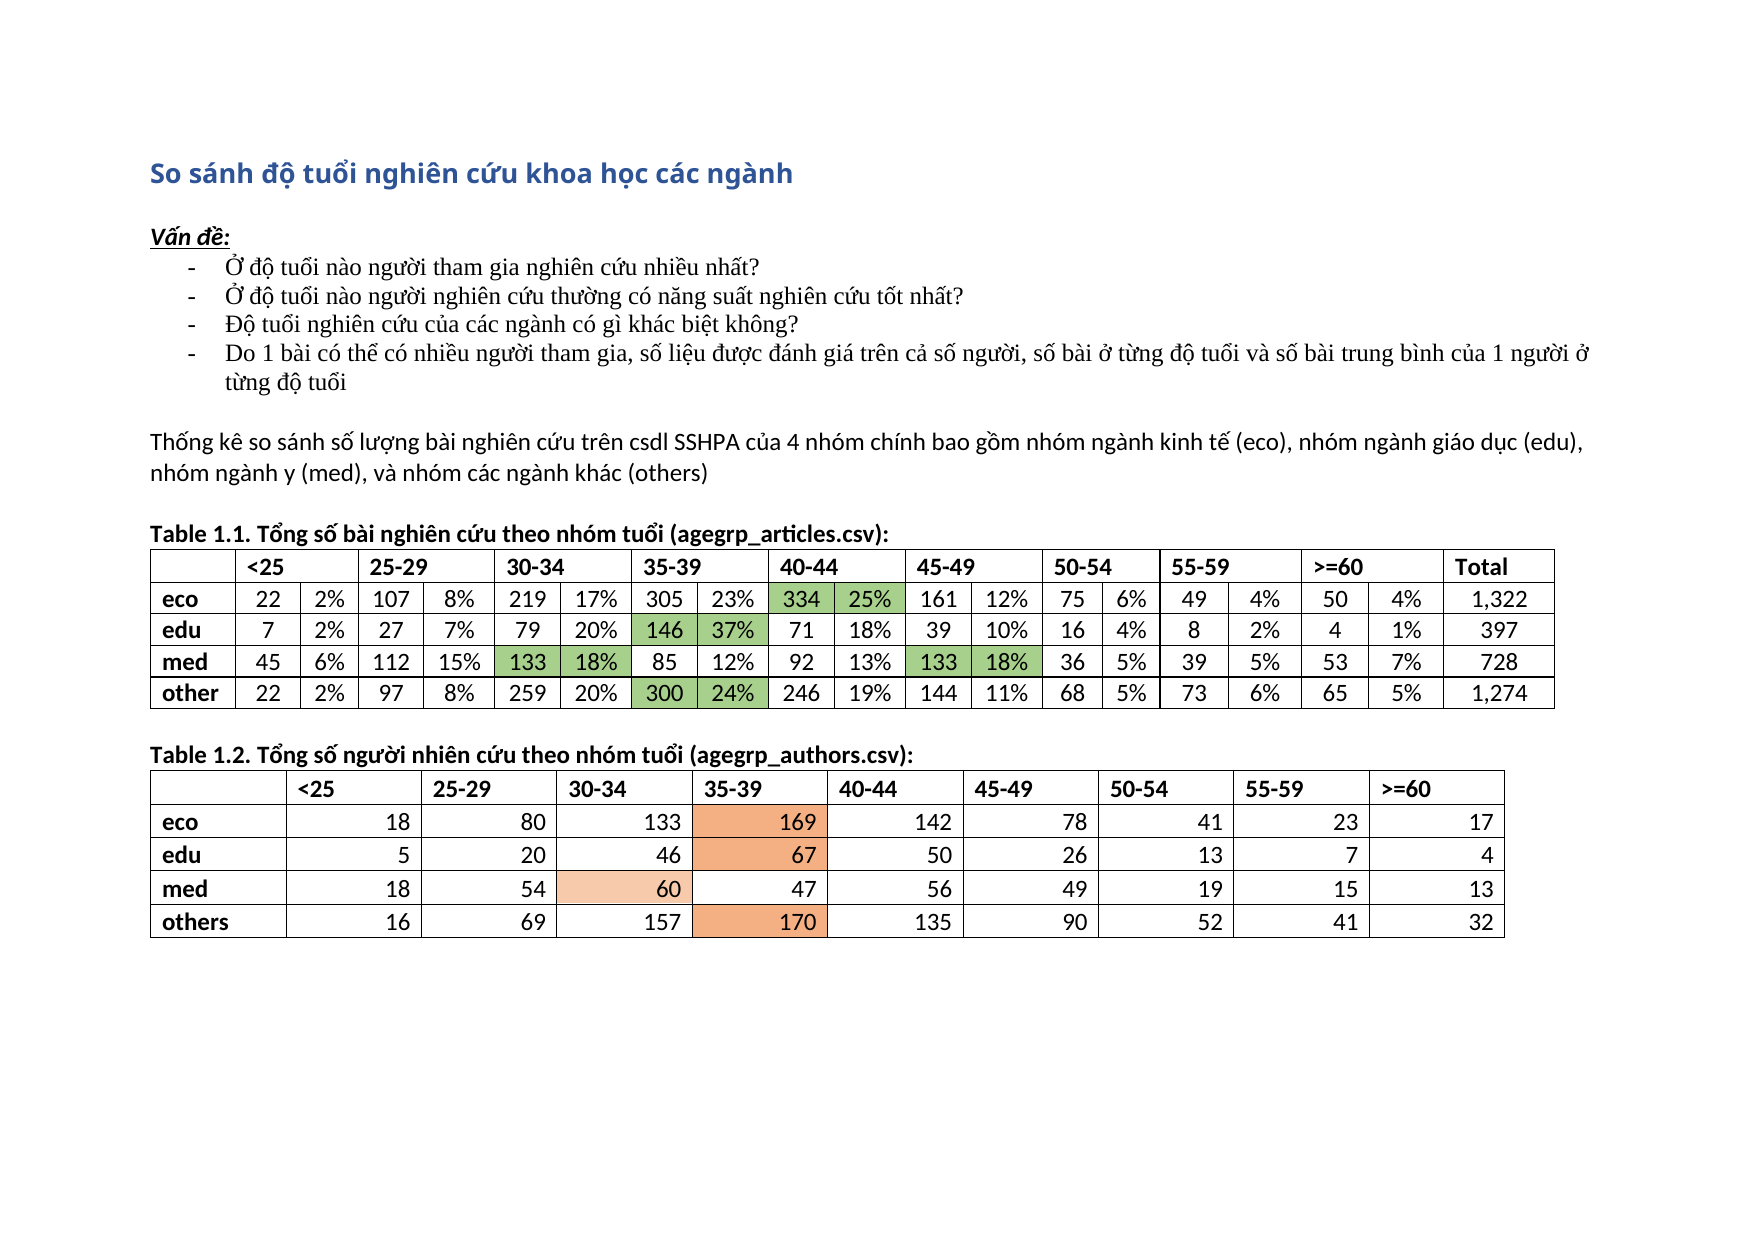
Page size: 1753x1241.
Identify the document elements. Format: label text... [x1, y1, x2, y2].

table_header 30-34 [495, 550, 631, 582]
table_cell 67 [693, 838, 827, 870]
table_header 50-54 [1043, 550, 1159, 582]
table_cell 45 [236, 646, 300, 676]
table_cell 39 [1161, 646, 1228, 676]
table_header <25 [287, 771, 421, 803]
table_cell 20 [422, 838, 556, 870]
table_cell 19% [835, 678, 905, 708]
table_cell 85 [632, 646, 697, 676]
table_cell 65 [1302, 678, 1368, 708]
table_cell 22 [236, 583, 300, 613]
table_cell 144 [906, 678, 971, 708]
table_cell 334 [769, 583, 834, 613]
table_cell 15% [424, 646, 494, 676]
table_cell 20% [561, 614, 631, 645]
table_cell 47 [693, 871, 827, 903]
table_cell 169 [693, 805, 827, 837]
table_cell 4% [1103, 614, 1159, 645]
table_cell 12% [972, 583, 1042, 613]
table_cell med [151, 646, 235, 676]
table_cell 246 [769, 678, 834, 708]
table_cell 71 [769, 614, 834, 645]
table_cell 13 [1370, 871, 1504, 903]
table_header >=60 [1302, 550, 1443, 582]
table_cell edu [151, 838, 286, 870]
table_cell 16 [1043, 614, 1102, 645]
table_header 25-29 [422, 771, 556, 803]
table_cell 2% [301, 678, 358, 708]
table_cell 4 [1302, 614, 1368, 645]
table_cell 305 [632, 583, 697, 613]
table_cell 69 [422, 905, 556, 937]
table_header >=60 [1370, 771, 1504, 803]
table_cell 18% [561, 646, 631, 676]
table_cell 2% [1229, 614, 1301, 645]
table_cell other [151, 678, 235, 708]
table_cell 5% [1103, 646, 1159, 676]
table_cell 60 [557, 871, 692, 903]
table_cell 1,322 [1444, 583, 1554, 613]
table_cell 97 [359, 678, 423, 708]
list Độ tuổi nghiên cứu của các ngành có gì khác biệt không? [187, 309, 1602, 338]
table_cell 41 [1234, 905, 1369, 937]
table_cell 75 [1043, 583, 1102, 613]
table_cell 7% [1369, 646, 1443, 676]
table_cell 39 [906, 614, 971, 645]
table_cell 54 [422, 871, 556, 903]
table_cell 170 [693, 905, 827, 937]
table_cell eco [151, 805, 286, 837]
table_cell 6% [1229, 678, 1301, 708]
table_cell 4% [1369, 583, 1443, 613]
table_cell 4 [1370, 838, 1504, 870]
table_cell 18% [972, 646, 1042, 676]
table_cell 397 [1444, 614, 1554, 645]
list Ở độ tuổi nào người tham gia nghiên cứu nhiều nhất? [187, 252, 1602, 281]
table_cell 5 [287, 838, 421, 870]
table_header 35-39 [693, 771, 827, 803]
table_cell 728 [1444, 646, 1554, 676]
table_header 55-59 [1161, 550, 1301, 582]
table_cell 146 [632, 614, 697, 645]
subtitle So sánh độ tuổi nghiên cứu khoa học các ngành [150, 154, 1602, 191]
table_header 35-39 [632, 550, 768, 582]
table_header 40-44 [828, 771, 963, 803]
table_cell others [151, 905, 286, 937]
table_cell 133 [495, 646, 560, 676]
text Table 1.1. Tổng số bài nghiên cứu theo nhóm tuổi (agegrp_articles.csv): [150, 518, 1602, 548]
table_cell 5% [1229, 646, 1301, 676]
table_header 25-29 [359, 550, 494, 582]
table_cell 17 [1370, 805, 1504, 837]
table_cell 219 [495, 583, 560, 613]
table_cell 20% [561, 678, 631, 708]
table_header 50-54 [1099, 771, 1233, 803]
table_cell 49 [1161, 583, 1228, 613]
table_cell 37% [698, 614, 768, 645]
table_cell 36 [1043, 646, 1102, 676]
table_cell 12% [698, 646, 768, 676]
table_cell 18 [287, 805, 421, 837]
table_cell 46 [557, 838, 692, 870]
table_cell 2% [301, 614, 358, 645]
table_cell 50 [1302, 583, 1368, 613]
table_header 55-59 [1234, 771, 1369, 803]
table_cell med [151, 871, 286, 903]
table_cell 19 [1099, 871, 1233, 903]
table_cell 1% [1369, 614, 1443, 645]
table_header <25 [236, 550, 358, 582]
table_cell 23% [698, 583, 768, 613]
table_cell 26 [964, 838, 1098, 870]
table_cell edu [151, 614, 235, 645]
table_cell 50 [828, 838, 963, 870]
table_cell 6% [301, 646, 358, 676]
table_header Total [1444, 550, 1554, 582]
table_cell 112 [359, 646, 423, 676]
table_cell 6% [1103, 583, 1159, 613]
table_cell 4% [1229, 583, 1301, 613]
table_cell 73 [1161, 678, 1228, 708]
table_cell 133 [557, 805, 692, 837]
table_cell 142 [828, 805, 963, 837]
list Ở độ tuổi nào người nghiên cứu thường có năng suất nghiên cứu tốt nhất? [187, 281, 1602, 309]
text Table 1.2. Tổng số người nhiên cứu theo nhóm tuổi (agegrp_authors.csv): [150, 739, 1602, 770]
table_cell 52 [1099, 905, 1233, 937]
table_cell 56 [828, 871, 963, 903]
table_cell 79 [495, 614, 560, 645]
table_cell 107 [359, 583, 423, 613]
table_cell 7 [1234, 838, 1369, 870]
table_cell 7% [424, 614, 494, 645]
table_cell 53 [1302, 646, 1368, 676]
text Thống kê so sánh số lượng bài nghiên cứu trên csdl SSHPA của 4 nhóm chính bao gồm nhóm ngành kinh tế (eco), nhóm ngành giáo dục (edu), nhóm ngành y (med), và nhóm các ngành khác (others) [150, 426, 1602, 487]
table_cell 8% [424, 583, 494, 613]
table_cell 5% [1369, 678, 1443, 708]
table_cell 41 [1099, 805, 1233, 837]
table_header 45-49 [964, 771, 1098, 803]
table_cell 90 [964, 905, 1098, 937]
table_cell 2% [301, 583, 358, 613]
table_cell 24% [698, 678, 768, 708]
table_cell 135 [828, 905, 963, 937]
table_cell 10% [972, 614, 1042, 645]
table_cell 17% [561, 583, 631, 613]
table_cell 13 [1099, 838, 1233, 870]
table_cell 80 [422, 805, 556, 837]
table_cell 22 [236, 678, 300, 708]
table_cell 8% [424, 678, 494, 708]
table_cell 5% [1103, 678, 1159, 708]
table_cell eco [151, 583, 235, 613]
table_cell 133 [906, 646, 971, 676]
table_cell 18 [287, 871, 421, 903]
table_cell 25% [835, 583, 905, 613]
table_cell 157 [557, 905, 692, 937]
table_cell 16 [287, 905, 421, 937]
table_cell 11% [972, 678, 1042, 708]
table_cell 15 [1234, 871, 1369, 903]
table_cell 18% [835, 614, 905, 645]
table_header [151, 771, 286, 803]
text Vấn đề: [150, 222, 1602, 252]
table_cell 8 [1161, 614, 1228, 645]
table_cell 1,274 [1444, 678, 1554, 708]
list Do 1 bài có thể có nhiều người tham gia, số liệu được đánh giá trên cả số người, số bài ở từng độ tuổi và số bài trung bình của 1 người ở từng độ tuổi [187, 338, 1602, 396]
table_header 30-34 [557, 771, 692, 803]
table_cell 27 [359, 614, 423, 645]
table_cell 68 [1043, 678, 1102, 708]
table_cell 23 [1234, 805, 1369, 837]
table_cell 92 [769, 646, 834, 676]
table_cell 7 [236, 614, 300, 645]
table_header [151, 550, 235, 582]
table_cell 300 [632, 678, 697, 708]
table_cell 32 [1370, 905, 1504, 937]
table_cell 49 [964, 871, 1098, 903]
table_cell 78 [964, 805, 1098, 837]
table_header 45-49 [906, 550, 1042, 582]
table_cell 259 [495, 678, 560, 708]
table_cell 161 [906, 583, 971, 613]
table_cell 13% [835, 646, 905, 676]
table_header 40-44 [769, 550, 905, 582]
